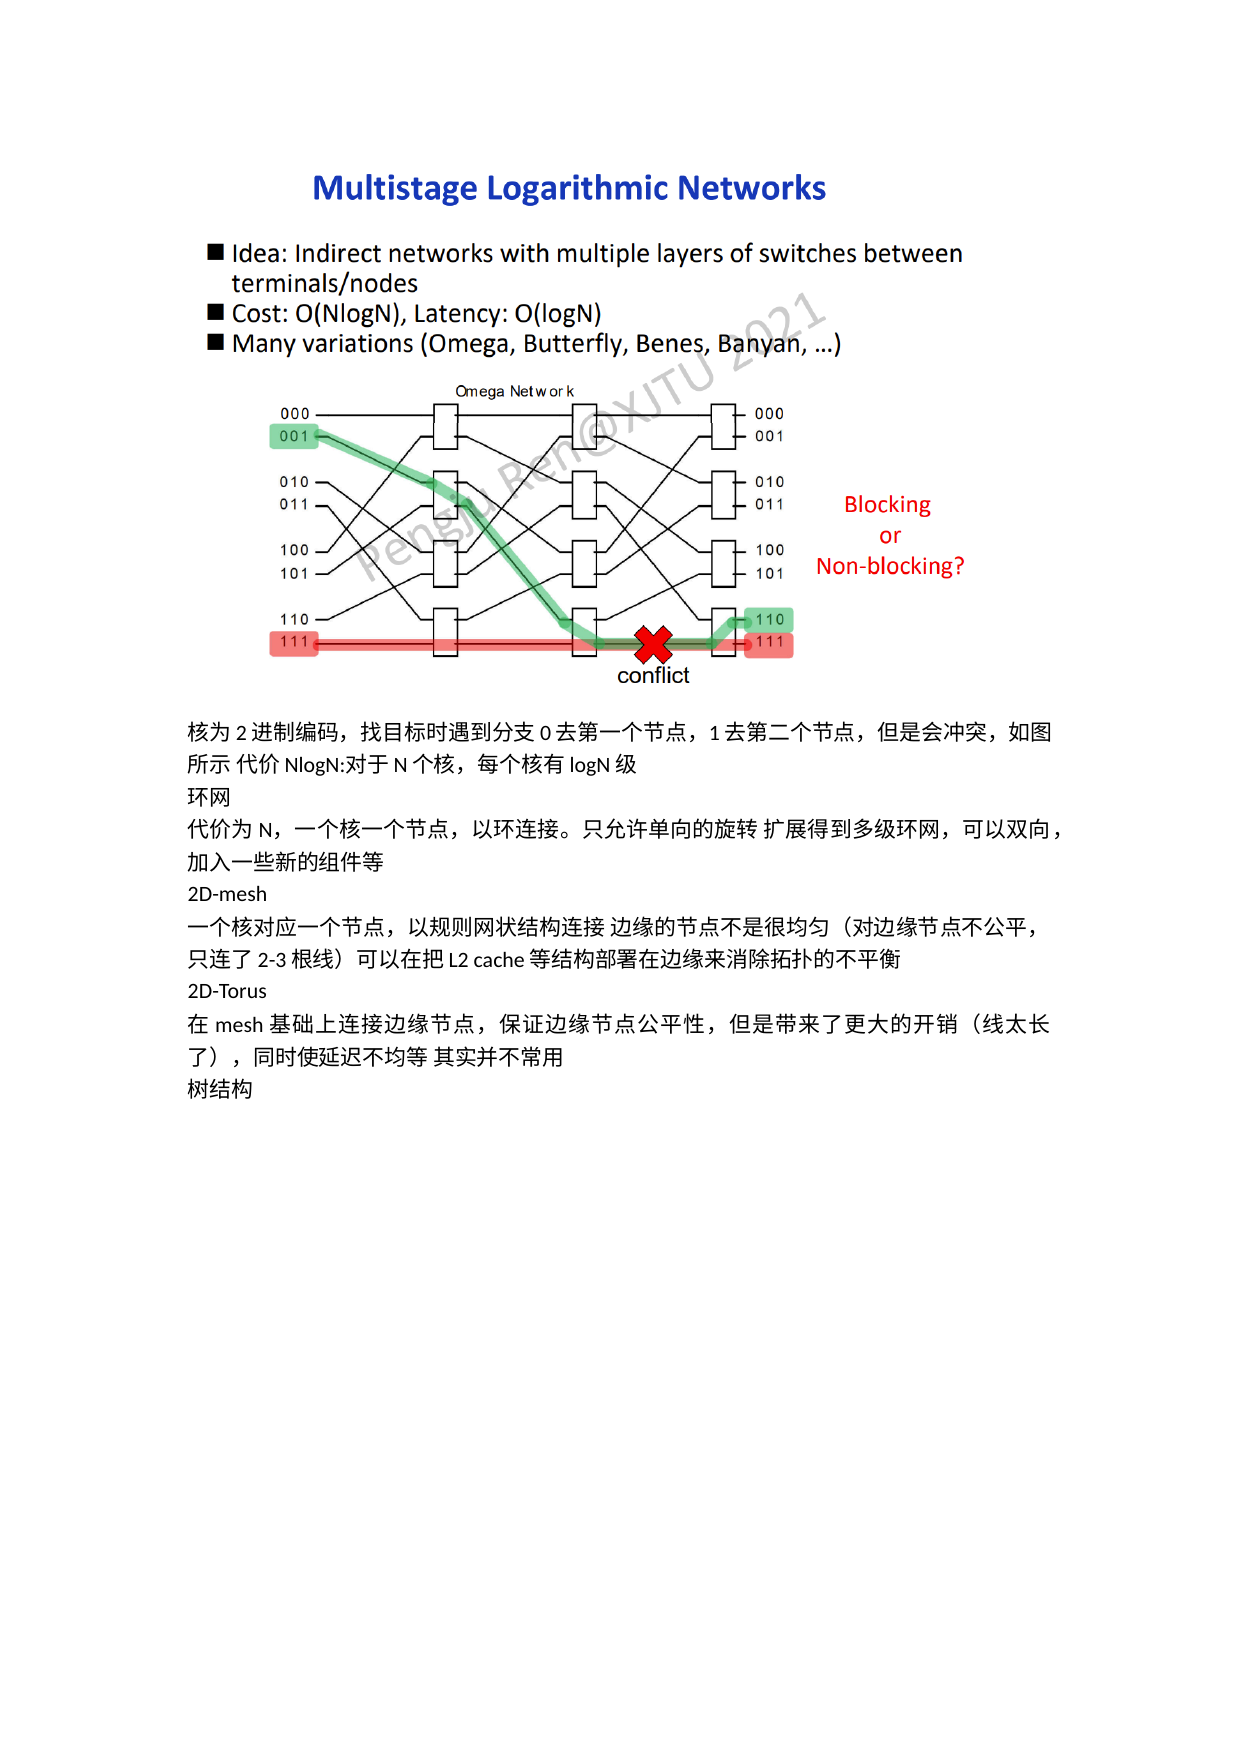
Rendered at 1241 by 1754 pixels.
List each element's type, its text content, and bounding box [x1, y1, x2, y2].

text 2D-Torus [187, 974, 1053, 1007]
picture [187, 162, 1052, 685]
text 一个核对应一个节点，以规则网状结构连接 边缘的节点不是很均匀（对边缘节点不公平，只连了2-3根线）可以在把L2 cache等结构部署在边缘来消除拓扑的不平衡 [187, 909, 1053, 974]
text 环网 [187, 779, 1053, 812]
text 在mesh基础上连接边缘节点，保证边缘节点公平性，但是带来了更大的开销（线太长了），同时使延迟不均等 其实并不常用 [187, 1007, 1053, 1072]
text 核为2进制编码，找目标时遇到分支0去第一个节点，1去第二个节点，但是会冲突，如图所示 代价NlogN:对于N个核，每个核有logN级 [187, 714, 1053, 779]
text 代价为N，一个核一个节点，以环连接。只允许单向的旋转 扩展得到多级环网，可以双向，加入一些新的组件等 [187, 812, 1053, 877]
text 2D-mesh [187, 877, 1053, 909]
text 树结构 [187, 1072, 1053, 1104]
